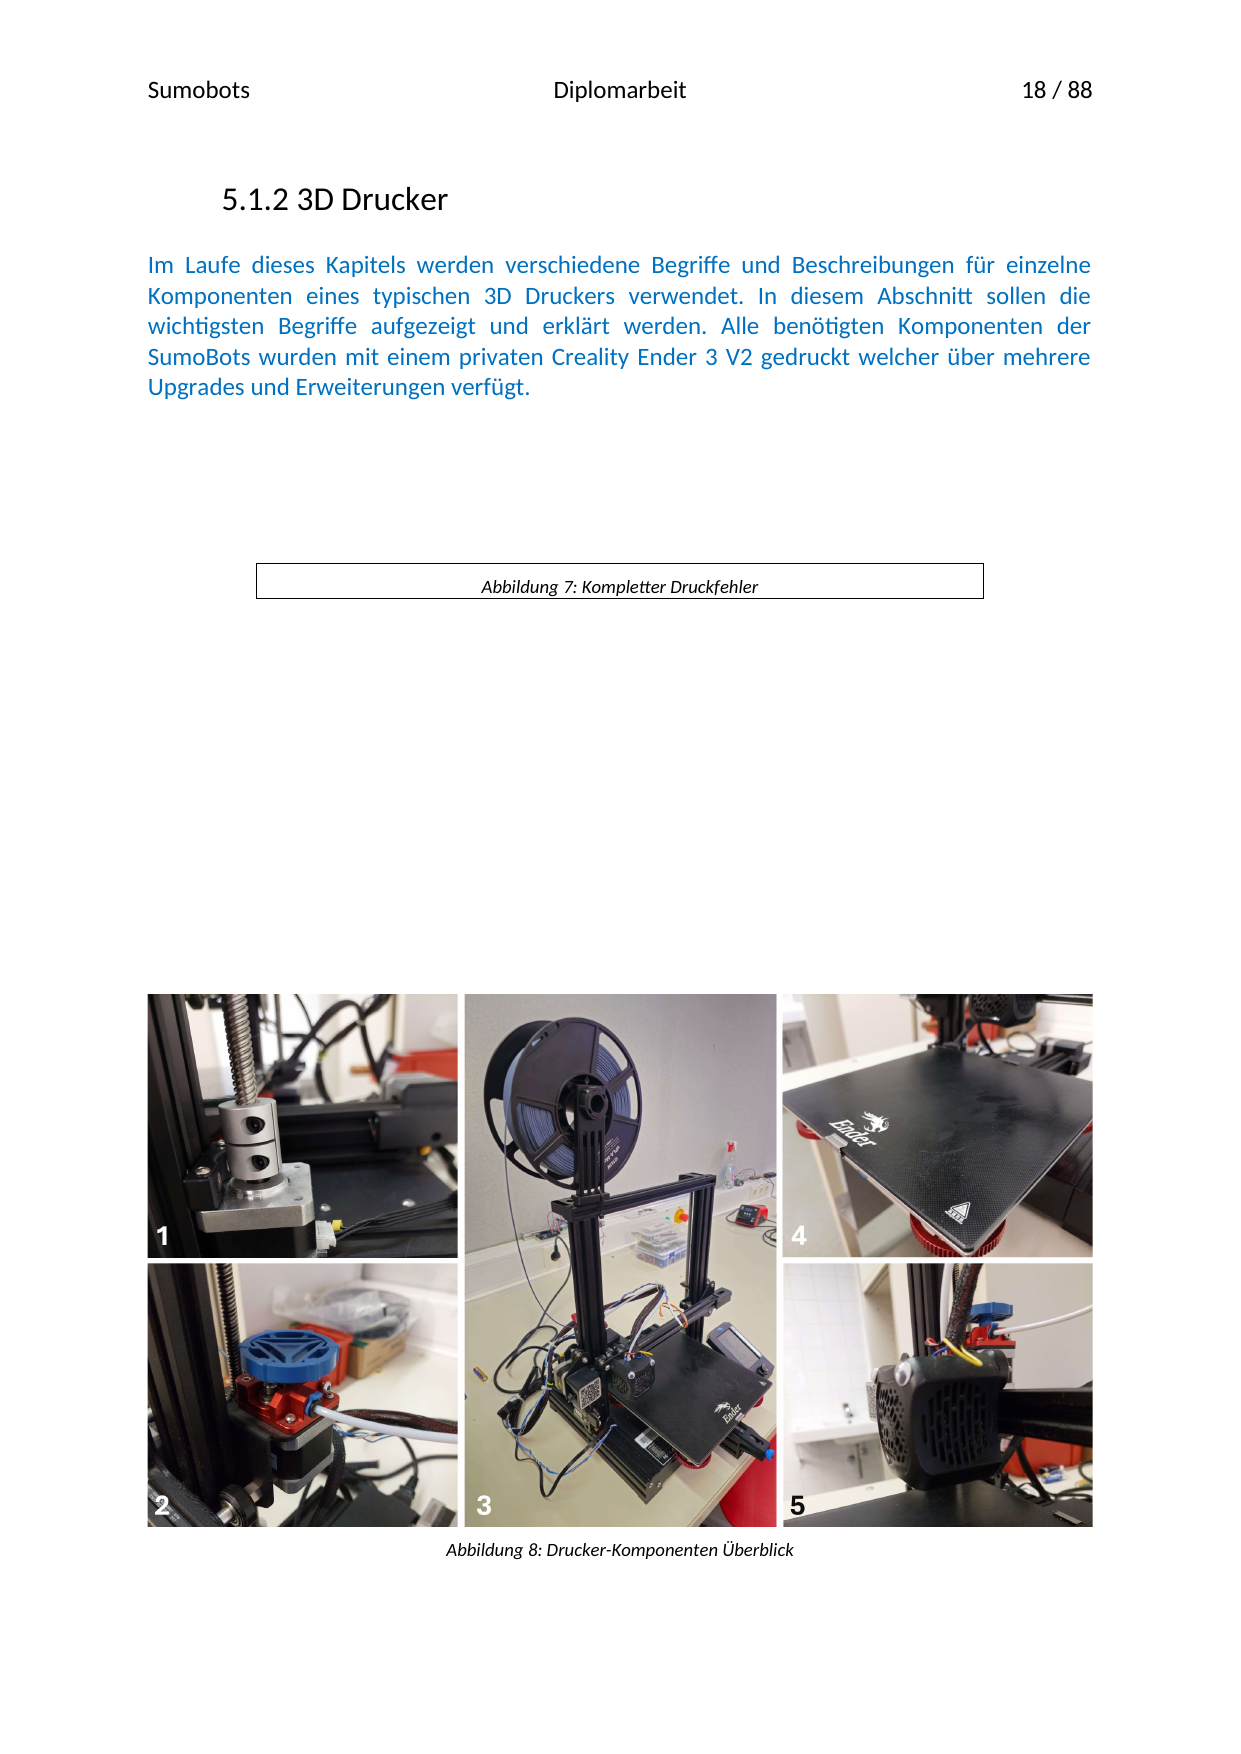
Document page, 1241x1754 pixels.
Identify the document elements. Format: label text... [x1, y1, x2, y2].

text Abbildung 8: Drucker-Komponenten Überblick [148, 1539, 1093, 1562]
text Im Laufe dieses Kapitels werden verschiedene Begriffe und Beschreibungen für einzelne Komponenten eines typischen 3D Druckers verwendet. In diesem Abschnitt sollen die wichtigsten Begriffe aufgezeigt und erklärt werden. Alle benötigten Komponenten der SumoBots wurden mit einem privaten Creality Ender 3 V2 gedruckt welcher über mehrere Upgrades und Erweiterungen verfügt. [148, 249, 1093, 402]
picture [147, 994, 1093, 1527]
subtitle 3D Drucker [221, 178, 1093, 219]
